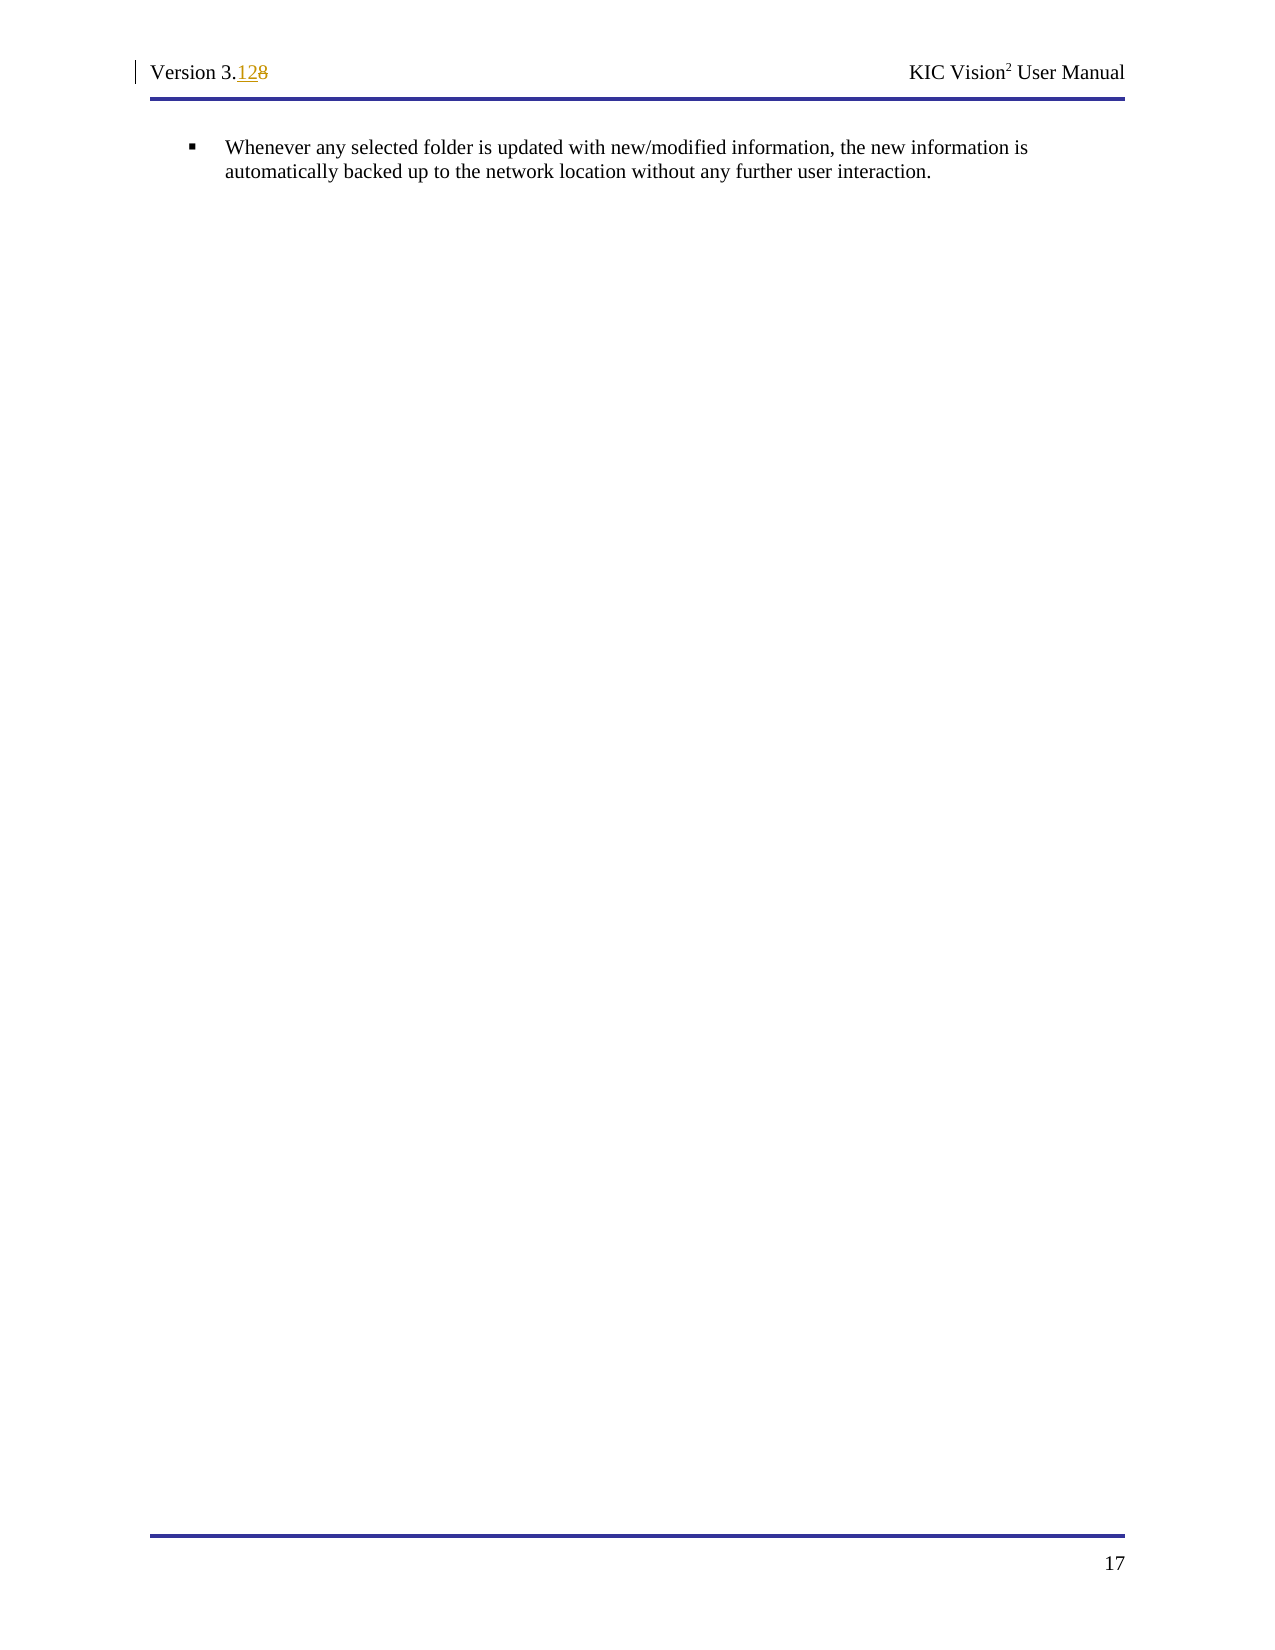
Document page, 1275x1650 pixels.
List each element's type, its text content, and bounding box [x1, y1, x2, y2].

list Whenever any selected folder is updated with new/modified information, the new information is automatically backed up to the network location without any further user interaction. [187, 135, 1125, 183]
